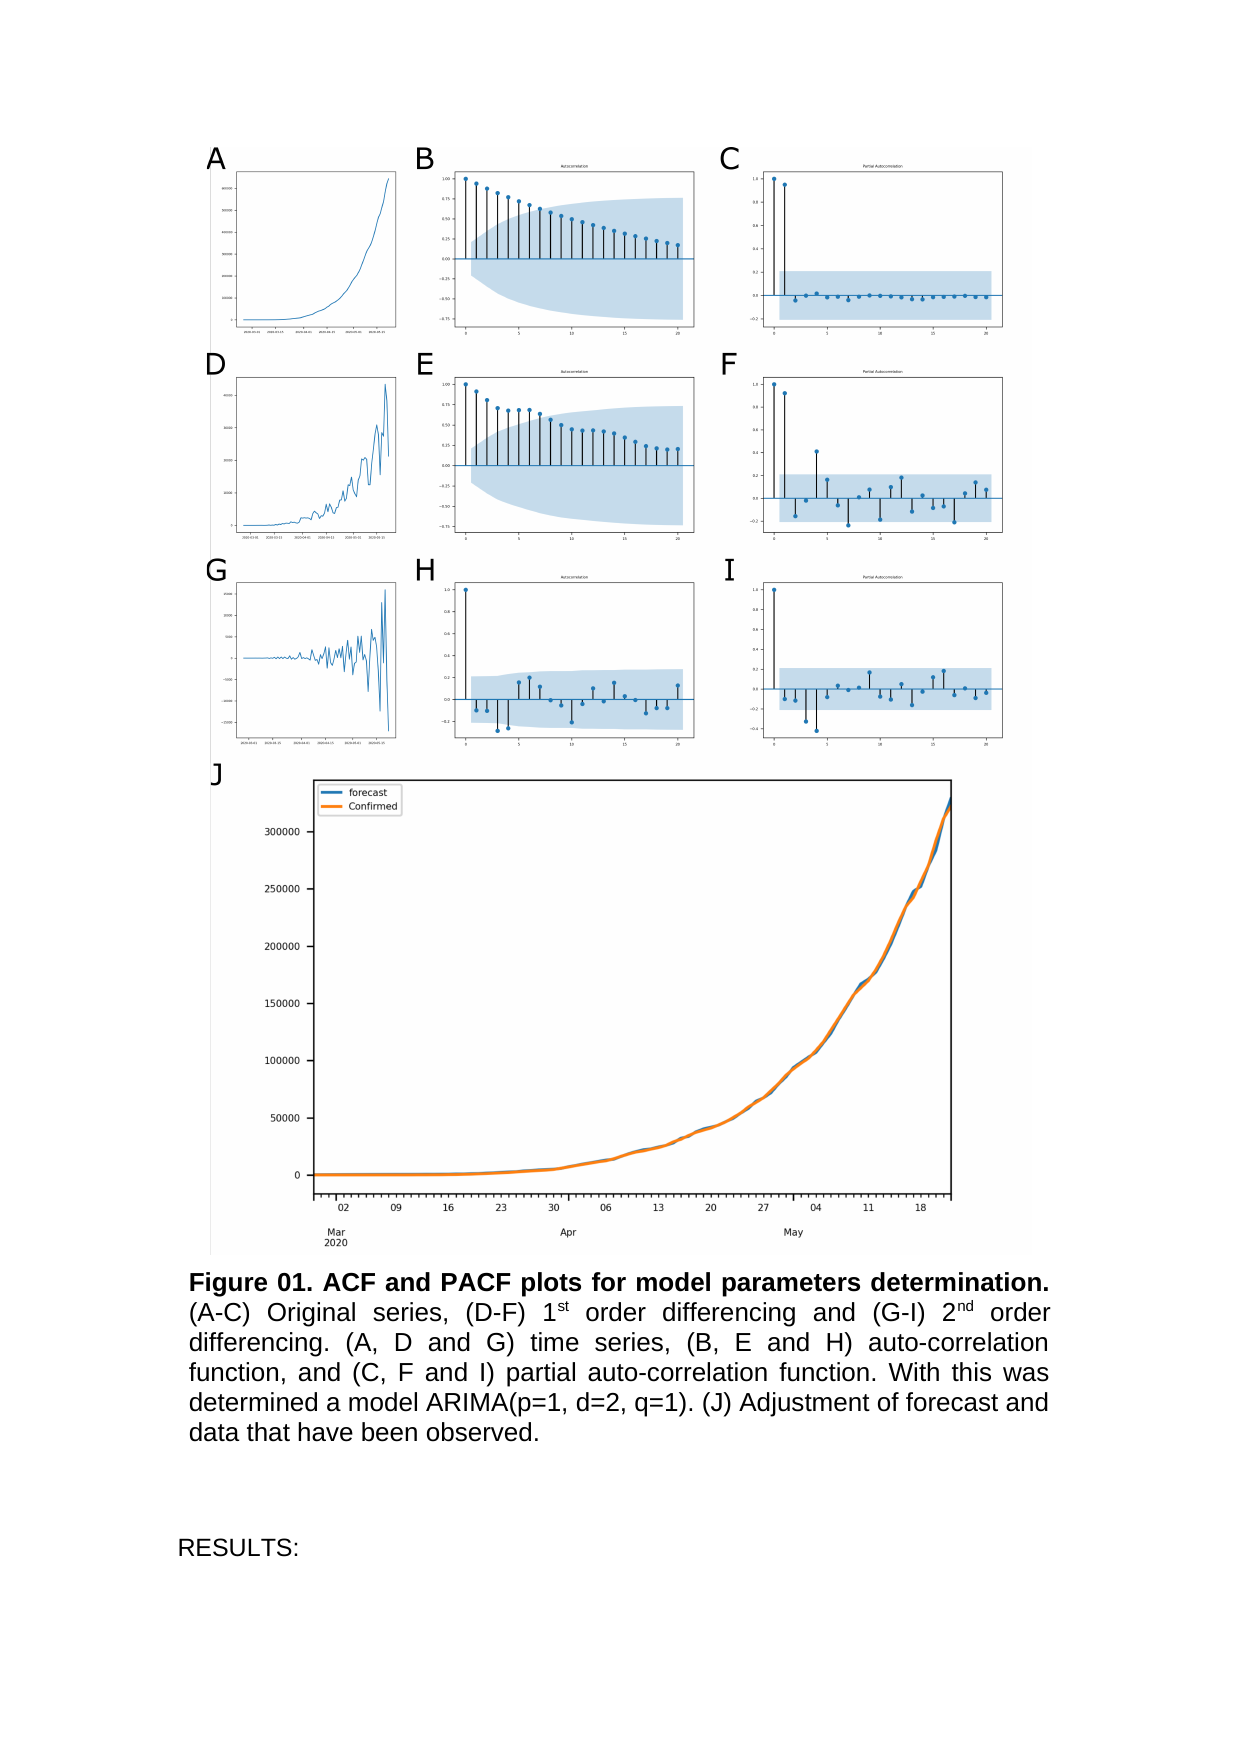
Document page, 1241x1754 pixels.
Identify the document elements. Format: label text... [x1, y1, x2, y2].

table_header [177, 148, 1062, 1267]
picture [206, 147, 1033, 1255]
table_cell Figure 01. ACF and PACF plots for model parameters determination. (A-C) Original series, (D-F) 1st order differencing and (G-I) 2nd order differencing. (A, D and G) time series, (B, E and H) auto-correlation function, and (C, F and I) partial auto-correlation function. With this was determined a model ARIMA(p=1, d=2, q=1). (J) Adjustment of forecast and data that have been observed. [177, 1268, 1062, 1447]
text RESULTS: [177, 1533, 1063, 1562]
